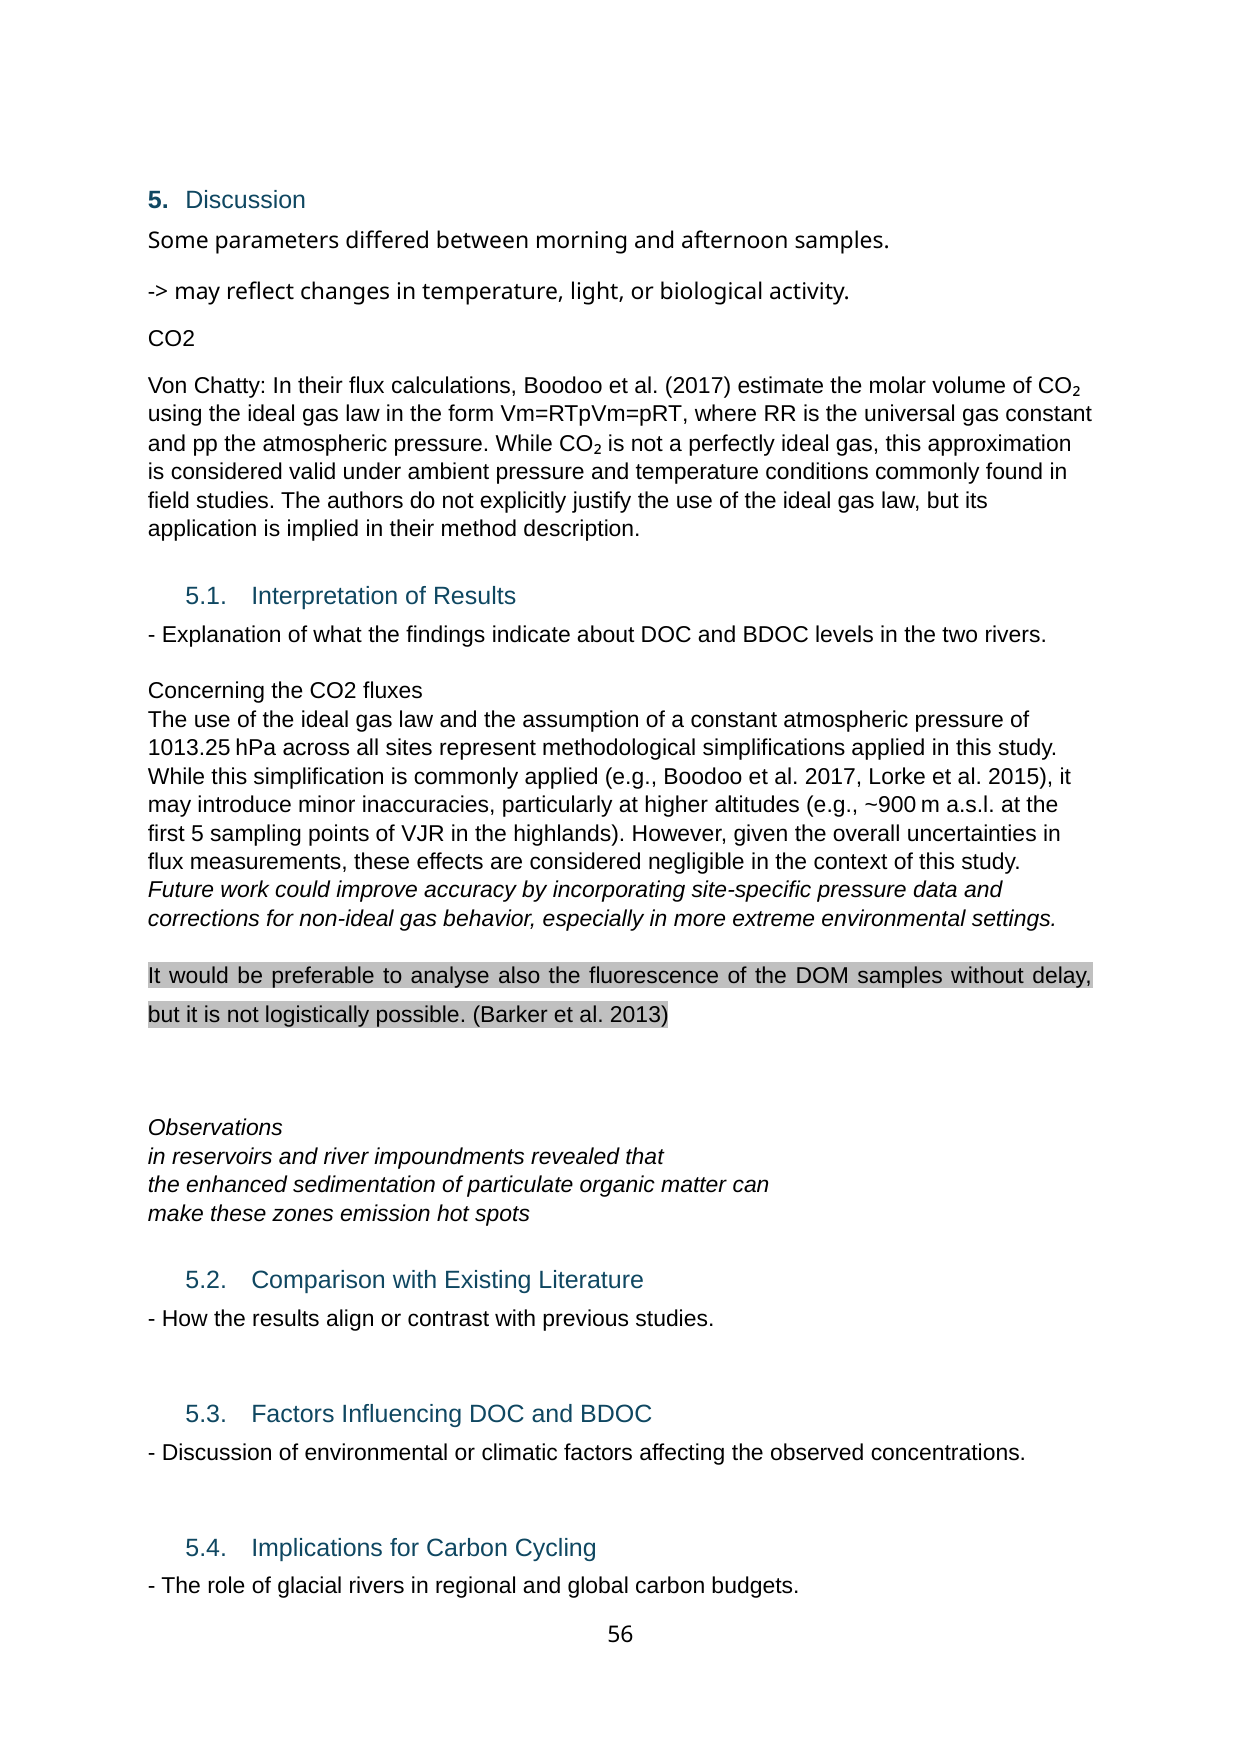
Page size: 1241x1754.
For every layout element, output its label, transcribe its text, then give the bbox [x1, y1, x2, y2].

text It would be preferable to analyse also the fluorescence of the DOM samples without delay, but it is not logistically possible. (Barker et al. 2013) [148, 988, 1093, 1028]
text in reservoirs and river impoundments revealed that [148, 1143, 1093, 1169]
subtitle Discussion [148, 185, 1093, 214]
text - Discussion of environmental or climatic factors affecting the observed concentrations. [148, 1439, 1093, 1465]
text make these zones emission hot spots [148, 1199, 1093, 1226]
text Some parameters differed between morning and afternoon samples. [148, 224, 1093, 256]
subtitle Factors Influencing DOC and BDOC [185, 1399, 1093, 1428]
text The use of the ideal gas law and the assumption of a constant atmospheric pressure of 1013.25 hPa across all sites represent methodological simplifications applied in this study. While this simplification is commonly applied (e.g., Boodoo et al. 2017, Lorke et al. 2015), it may introduce minor inaccuracies, particularly at higher altitudes (e.g., ~900 m a.s.l. at the first 5 sampling points of VJR in the highlands). However, given the overall uncertainties in flux measurements, these effects are considered negligible in the context of this study. Future work could improve accuracy by incorporating site-specific pressure data and corrections for non-ideal gas behavior, especially in more extreme environmental settings. [148, 706, 1093, 931]
subtitle Interpretation of Results [185, 581, 1093, 610]
subtitle Comparison with Existing Literature [185, 1266, 1093, 1294]
text CO2 [148, 325, 1093, 352]
text Observations [148, 1114, 1093, 1141]
text Von Chatty: In their flux calculations, Boodoo et al. (2017) estimate the molar volume of CO₂ using the ideal gas law in the form Vm=RTpVm​=pRT​, where RR is the universal gas constant and pp the atmospheric pressure. While CO₂ is not a perfectly ideal gas, this approximation is considered valid under ambient pressure and temperature conditions commonly found in field studies. The authors do not explicitly justify the use of the ideal gas law, but its application is implied in their method description. [148, 370, 1093, 542]
subtitle Implications for Carbon Cycling [185, 1533, 1093, 1562]
text -> may reflect changes in temperature, light, or biological activity. [148, 275, 1093, 306]
text the enhanced sedimentation of particulate organic matter can [148, 1171, 1093, 1197]
text - The role of glacial rivers in regional and global carbon budgets. [148, 1572, 1093, 1599]
text - Explanation of what the findings indicate about DOC and BDOC levels in the two rivers. [148, 621, 1093, 647]
text - How the results align or contrast with previous studies. [148, 1305, 1093, 1331]
text Concerning the CO2 fluxes [148, 677, 1093, 704]
